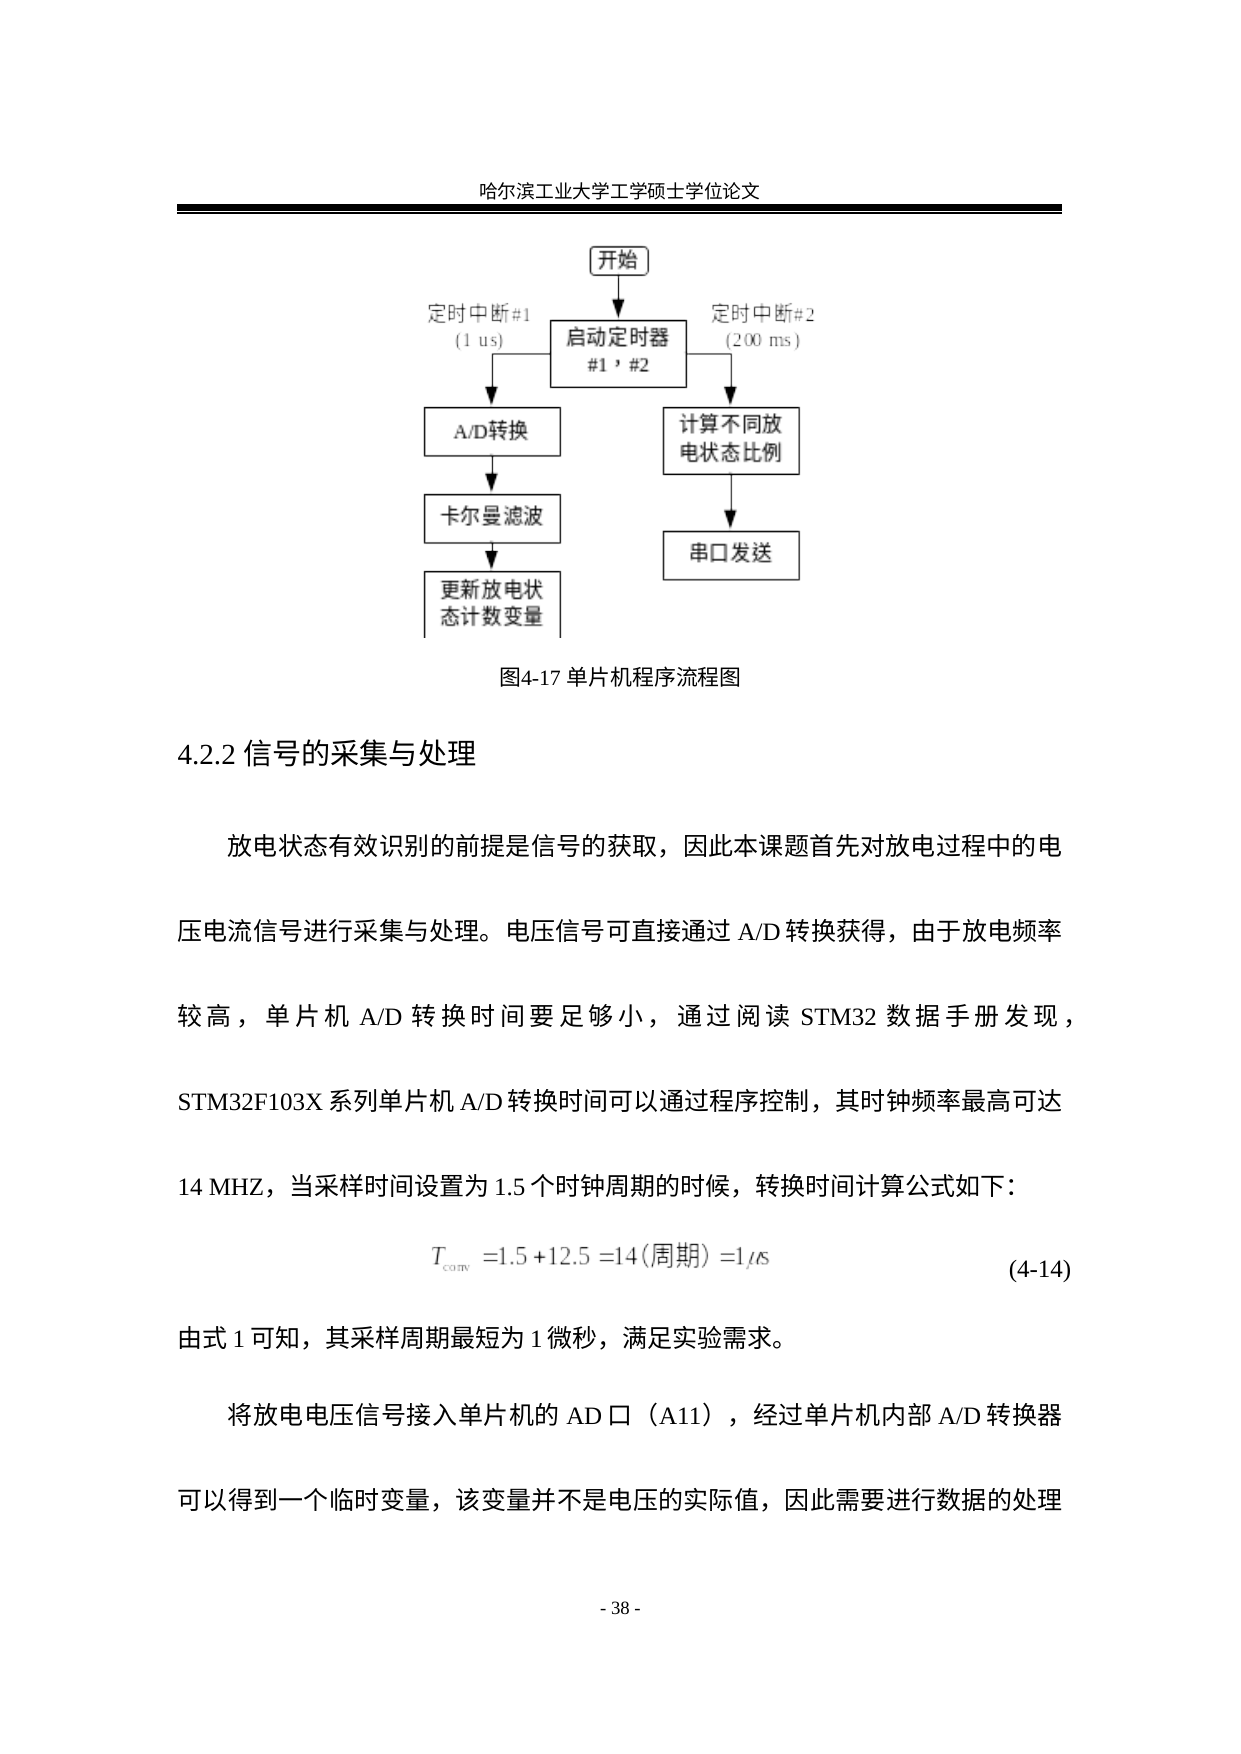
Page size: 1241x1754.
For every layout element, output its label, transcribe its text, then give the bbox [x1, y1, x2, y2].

subtitle 信号的采集与处理 [177, 717, 1063, 785]
text 放电状态有效识别的前提是信号的获取，因此本课题首先对放电过程中的电压电流信号进行采集与处理。电压信号可直接通过A/D转换获得，由于放电频率较高，单片机A/D转换时间要足够小，通过阅读STM32数据手册发现，STM32F103X系列单片机A/D转换时间可以通过程序控制，其时钟频率最高可达14 MHZ，当采样时间设置为1.5个时钟周期的时候，转换时间计算公式如下： [177, 811, 1063, 1218]
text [177, 1379, 1063, 1532]
text 由式1可知，其采样周期最短为1微秒，满足实验需求。 [177, 1302, 1063, 1370]
